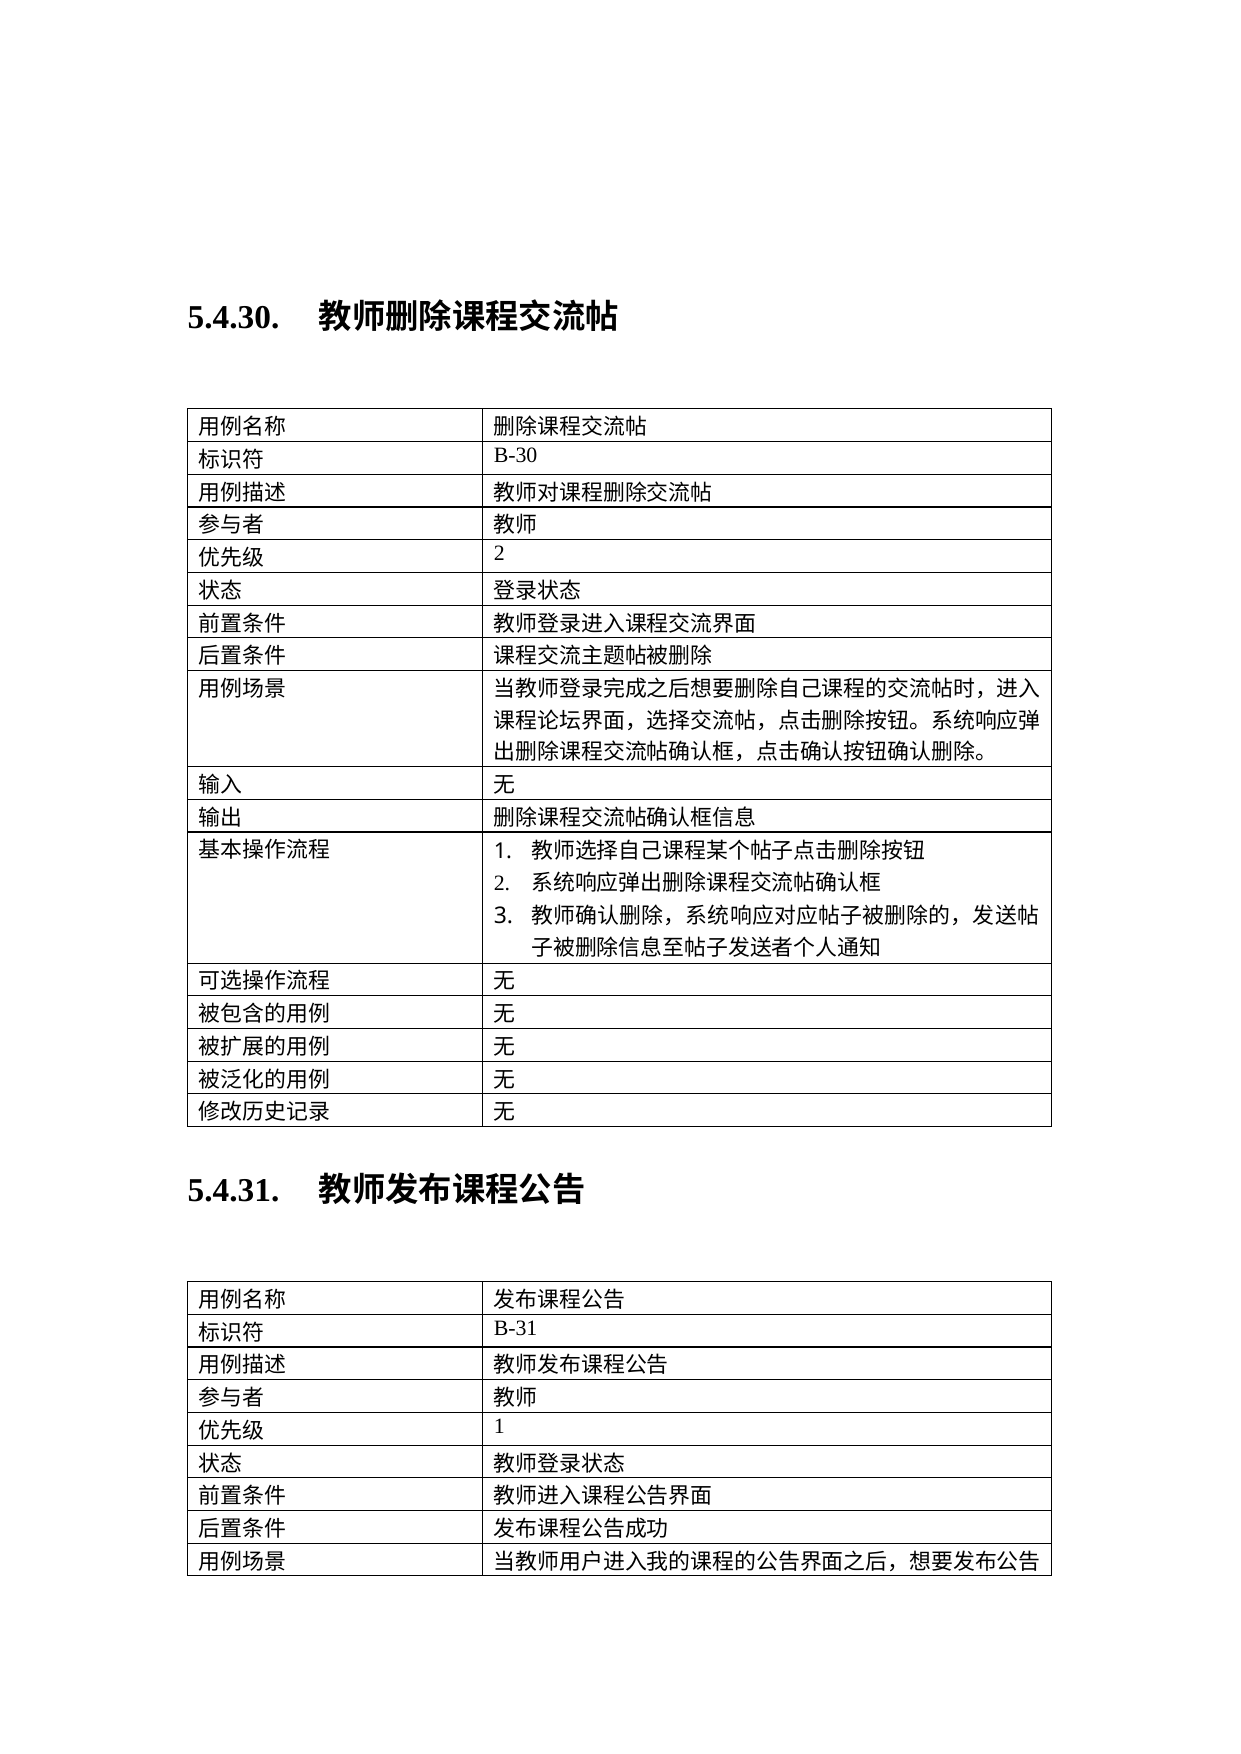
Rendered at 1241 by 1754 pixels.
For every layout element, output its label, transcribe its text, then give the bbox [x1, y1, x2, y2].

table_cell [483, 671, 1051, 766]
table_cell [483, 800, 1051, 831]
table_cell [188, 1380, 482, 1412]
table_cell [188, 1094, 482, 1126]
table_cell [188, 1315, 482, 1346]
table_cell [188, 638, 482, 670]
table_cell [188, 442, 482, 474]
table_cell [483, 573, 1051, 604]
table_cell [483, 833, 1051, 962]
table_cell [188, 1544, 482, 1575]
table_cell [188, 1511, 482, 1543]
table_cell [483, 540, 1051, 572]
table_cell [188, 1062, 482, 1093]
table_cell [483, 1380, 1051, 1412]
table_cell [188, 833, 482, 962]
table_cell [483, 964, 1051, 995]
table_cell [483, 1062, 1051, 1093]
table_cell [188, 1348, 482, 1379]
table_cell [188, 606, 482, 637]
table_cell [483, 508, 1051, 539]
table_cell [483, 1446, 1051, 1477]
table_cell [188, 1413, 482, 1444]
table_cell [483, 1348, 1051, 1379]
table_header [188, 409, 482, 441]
subtitle 教师删除课程交流帖 [187, 282, 1053, 347]
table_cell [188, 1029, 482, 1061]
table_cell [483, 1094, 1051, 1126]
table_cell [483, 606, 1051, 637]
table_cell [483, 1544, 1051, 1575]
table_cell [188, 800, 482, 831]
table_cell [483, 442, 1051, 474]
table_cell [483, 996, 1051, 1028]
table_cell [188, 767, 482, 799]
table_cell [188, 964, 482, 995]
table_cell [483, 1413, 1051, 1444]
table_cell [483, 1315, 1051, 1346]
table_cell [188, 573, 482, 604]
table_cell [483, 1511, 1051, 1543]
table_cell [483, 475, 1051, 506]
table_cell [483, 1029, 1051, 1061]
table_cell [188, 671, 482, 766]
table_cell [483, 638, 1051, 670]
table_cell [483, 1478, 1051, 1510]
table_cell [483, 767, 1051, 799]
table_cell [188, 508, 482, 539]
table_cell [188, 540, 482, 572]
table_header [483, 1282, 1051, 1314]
subtitle 教师发布课程公告 [187, 1154, 1053, 1219]
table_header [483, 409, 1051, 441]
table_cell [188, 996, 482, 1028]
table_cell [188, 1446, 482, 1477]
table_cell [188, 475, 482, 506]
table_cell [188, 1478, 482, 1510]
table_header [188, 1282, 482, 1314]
